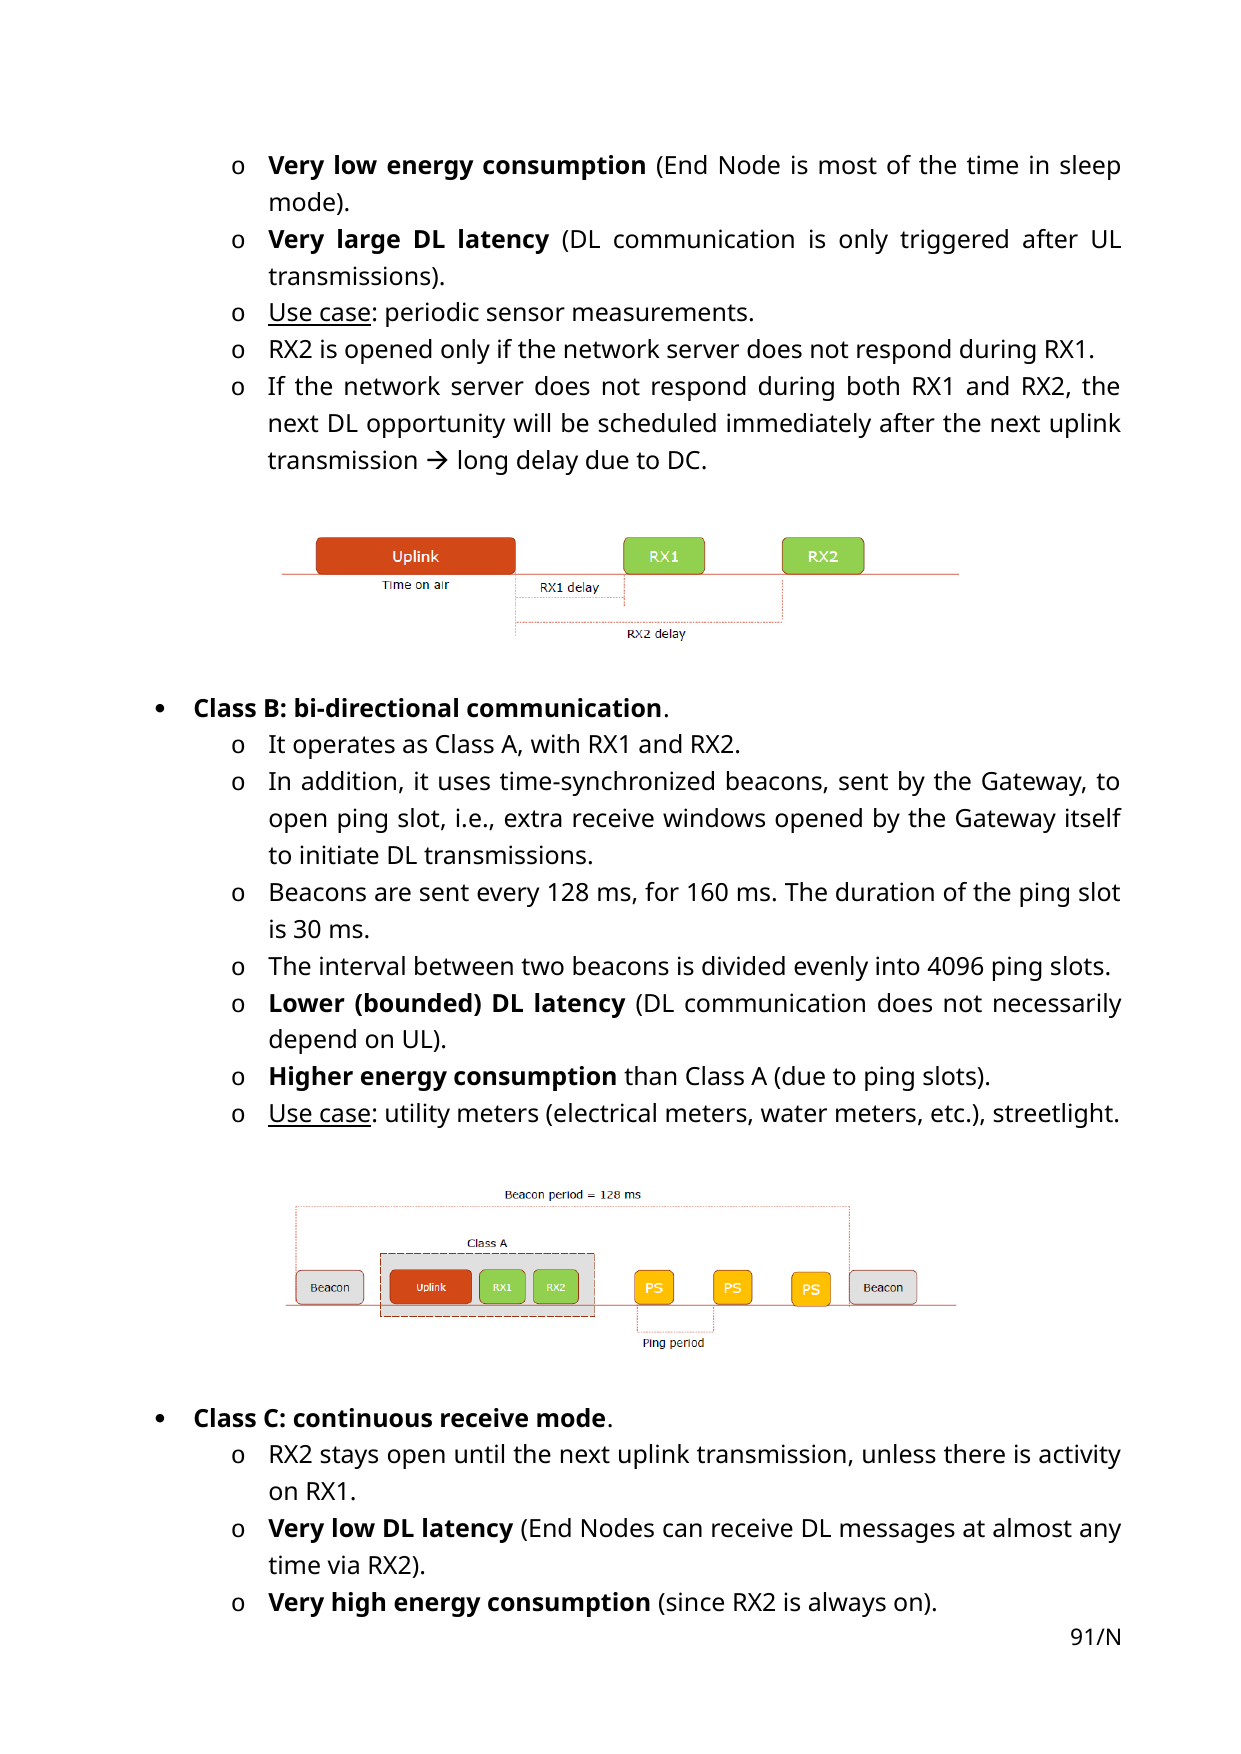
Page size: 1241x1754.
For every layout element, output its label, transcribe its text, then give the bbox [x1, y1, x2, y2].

list Higher energy consumption than Class A (due to ping slots). [231, 1059, 1122, 1093]
list If the network server does not respond during both RX1 and RX2, the next DL opportunity will be scheduled immediately after the next uplink transmission long delay due to DC. [230, 369, 1122, 477]
list Very low DL latency (End Nodes can receive DL messages at almost any time via RX2). [231, 1511, 1122, 1582]
list Very high energy consumption (since RX2 is always on). [231, 1584, 1122, 1619]
list Very low energy consumption (End Node is most of the time in sleep mode). [231, 148, 1122, 219]
list RX2 stays open until the next uplink transmission, unless there is activity on RX1. [231, 1437, 1122, 1508]
list RX2 is opened only if the network server does not respond during RX1. [231, 332, 1122, 366]
list Class B: bi-directional communication. [156, 690, 1122, 724]
list Class C: continuous receive mode. [156, 1400, 1122, 1434]
list The interval between two beacons is divided evenly into 4096 ping slots. [231, 948, 1122, 982]
list In addition, it uses time-synchronized beacons, sent by the Gateway, to open ping slot, i.e., extra receive windows opened by the Gateway itself to initiate DL transmissions. [231, 764, 1122, 872]
list Use case: periodic sensor measurements. [231, 295, 1122, 329]
list It operates as Class A, with RX1 and RX2. [231, 727, 1122, 761]
picture [270, 516, 970, 652]
list Use case: utility meters (electrical meters, water meters, etc.), streetlight. [231, 1096, 1122, 1130]
list Lower (bounded) DL latency (DL communication does not necessarily depend on UL). [231, 985, 1122, 1056]
list Beacons are sent every 128 ms, for 160 ms. The duration of the ping slot is 30 ms. [231, 874, 1122, 946]
picture [277, 1169, 964, 1362]
list Very large DL latency (DL communication is only triggered after UL transmissions). [231, 221, 1122, 292]
